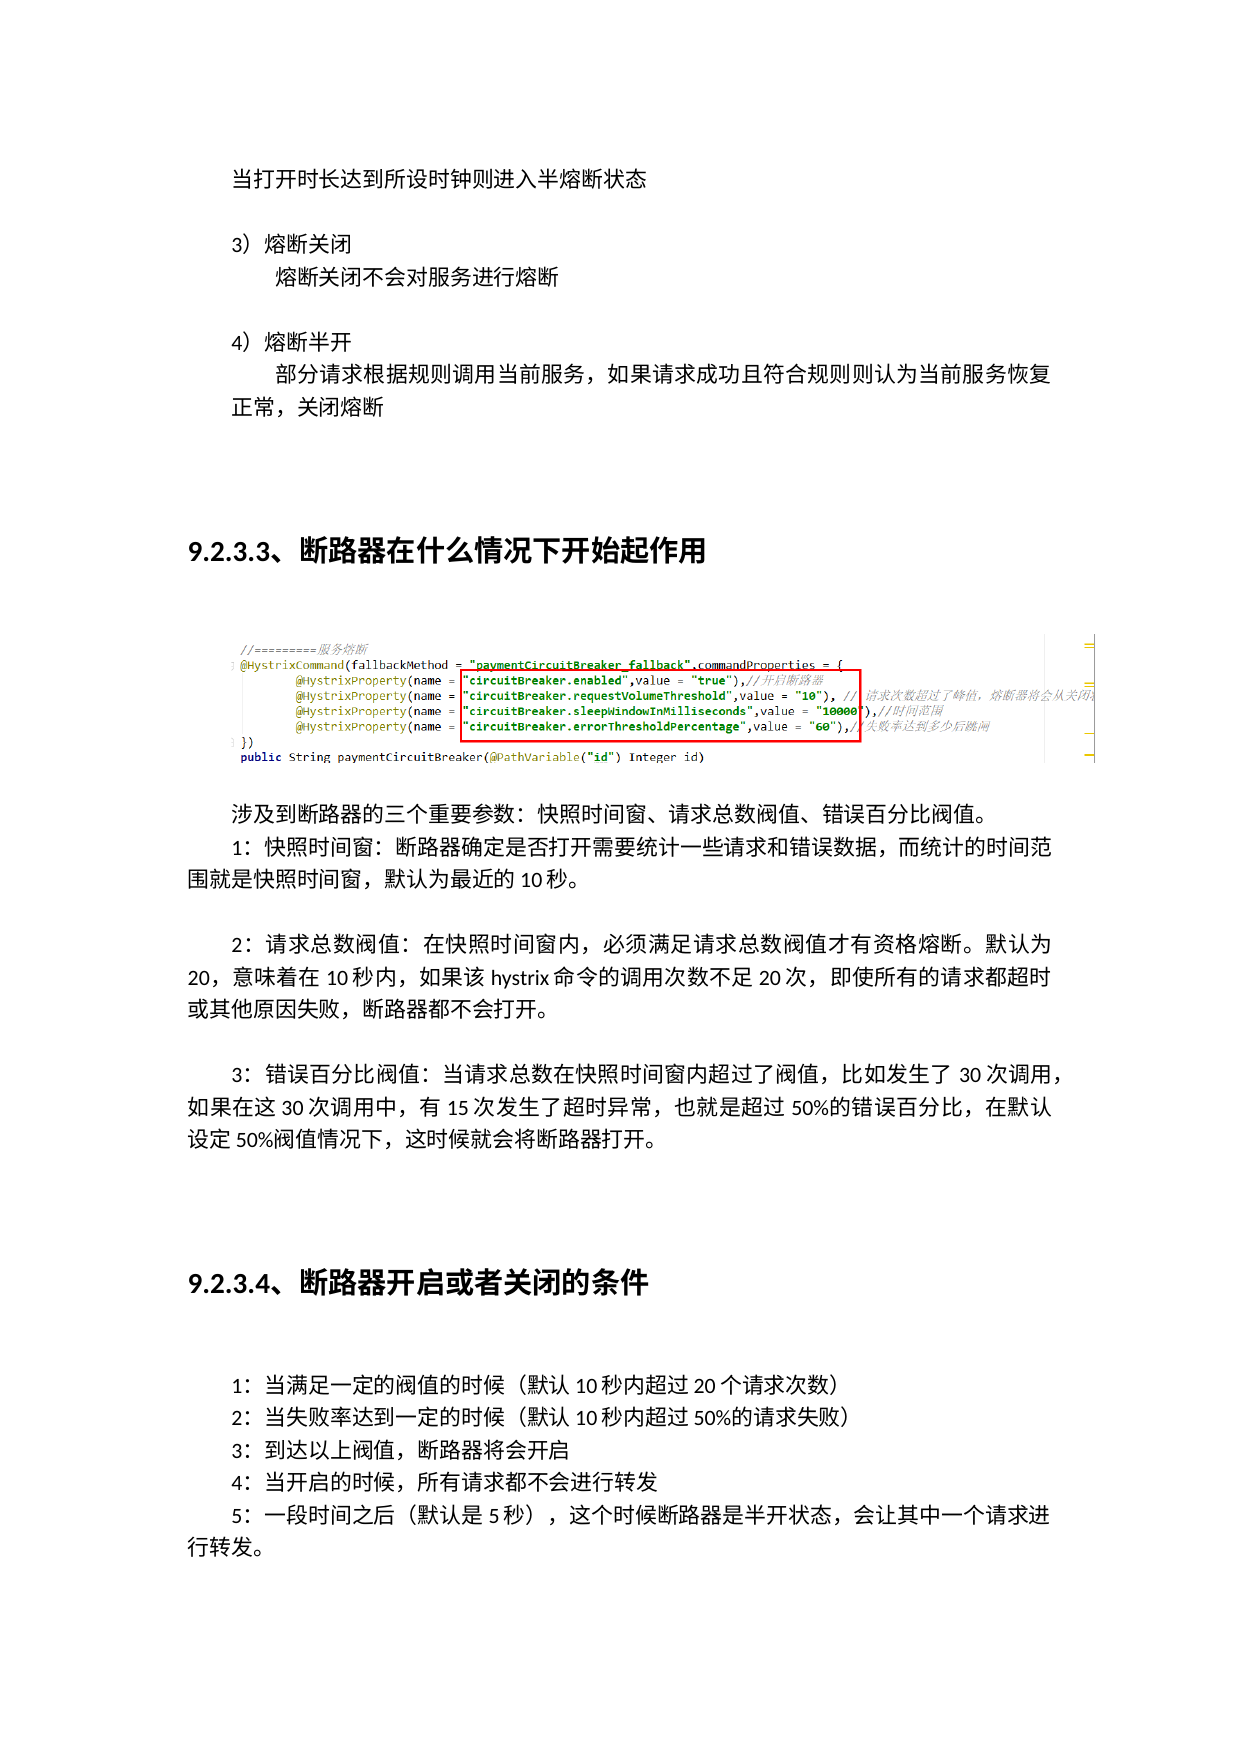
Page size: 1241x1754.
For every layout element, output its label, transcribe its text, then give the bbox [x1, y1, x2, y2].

text 2：请求总数阀值：在快照时间窗内，必须满足请求总数阀值才有资格熔断。默认为20，意味着在10秒内，如果该hystrix命令的调用次数不足20次，即使所有的请求都超时或其他原因失败，断路器都不会打开。 [187, 927, 1053, 1024]
text 1：当满足一定的阀值的时候（默认10秒内超过20个请求次数） [187, 1367, 1053, 1400]
text 4：当开启的时候，所有请求都不会进行转发 [187, 1465, 1053, 1497]
list 部分请求根据规则调用当前服务，如果请求成功且符合规则则认为当前服务恢复正常，关闭熔断 [231, 357, 1053, 422]
text 5：一段时间之后（默认是5秒），这个时候断路器是半开状态，会让其中一个请求进行转发。 [187, 1497, 1053, 1562]
picture [231, 634, 1096, 763]
text 1：快照时间窗：断路器确定是否打开需要统计一些请求和错误数据，而统计的时间范围就是快照时间窗，默认为最近的10秒。 [187, 829, 1053, 894]
text 3：错误百分比阀值：当请求总数在快照时间窗内超过了阀值，比如发生了30次调用，如果在这30次调用中，有15次发生了超时异常，也就是超过50%的错误百分比，在默认设定50%阀值情况下，这时候就会将断路器打开。 [187, 1057, 1053, 1154]
list 熔断关闭 [187, 227, 1053, 259]
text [231, 162, 1053, 194]
list 熔断半开 [187, 324, 1053, 357]
text 3：到达以上阀值，断路器将会开启 [187, 1432, 1053, 1465]
list 熔断关闭不会对服务进行熔断 [275, 259, 1053, 292]
text 2：当失败率达到一定的时候（默认10秒内超过50%的请求失败） [187, 1400, 1053, 1432]
text 涉及到断路器的三个重要参数：快照时间窗、请求总数阀值、错误百分比阀值。 [187, 797, 1053, 829]
subtitle 9.2.3.3、断路器在什么情况下开始起作用 [187, 516, 1053, 581]
subtitle 9.2.3.4、断路器开启或者关闭的条件 [187, 1249, 1053, 1314]
